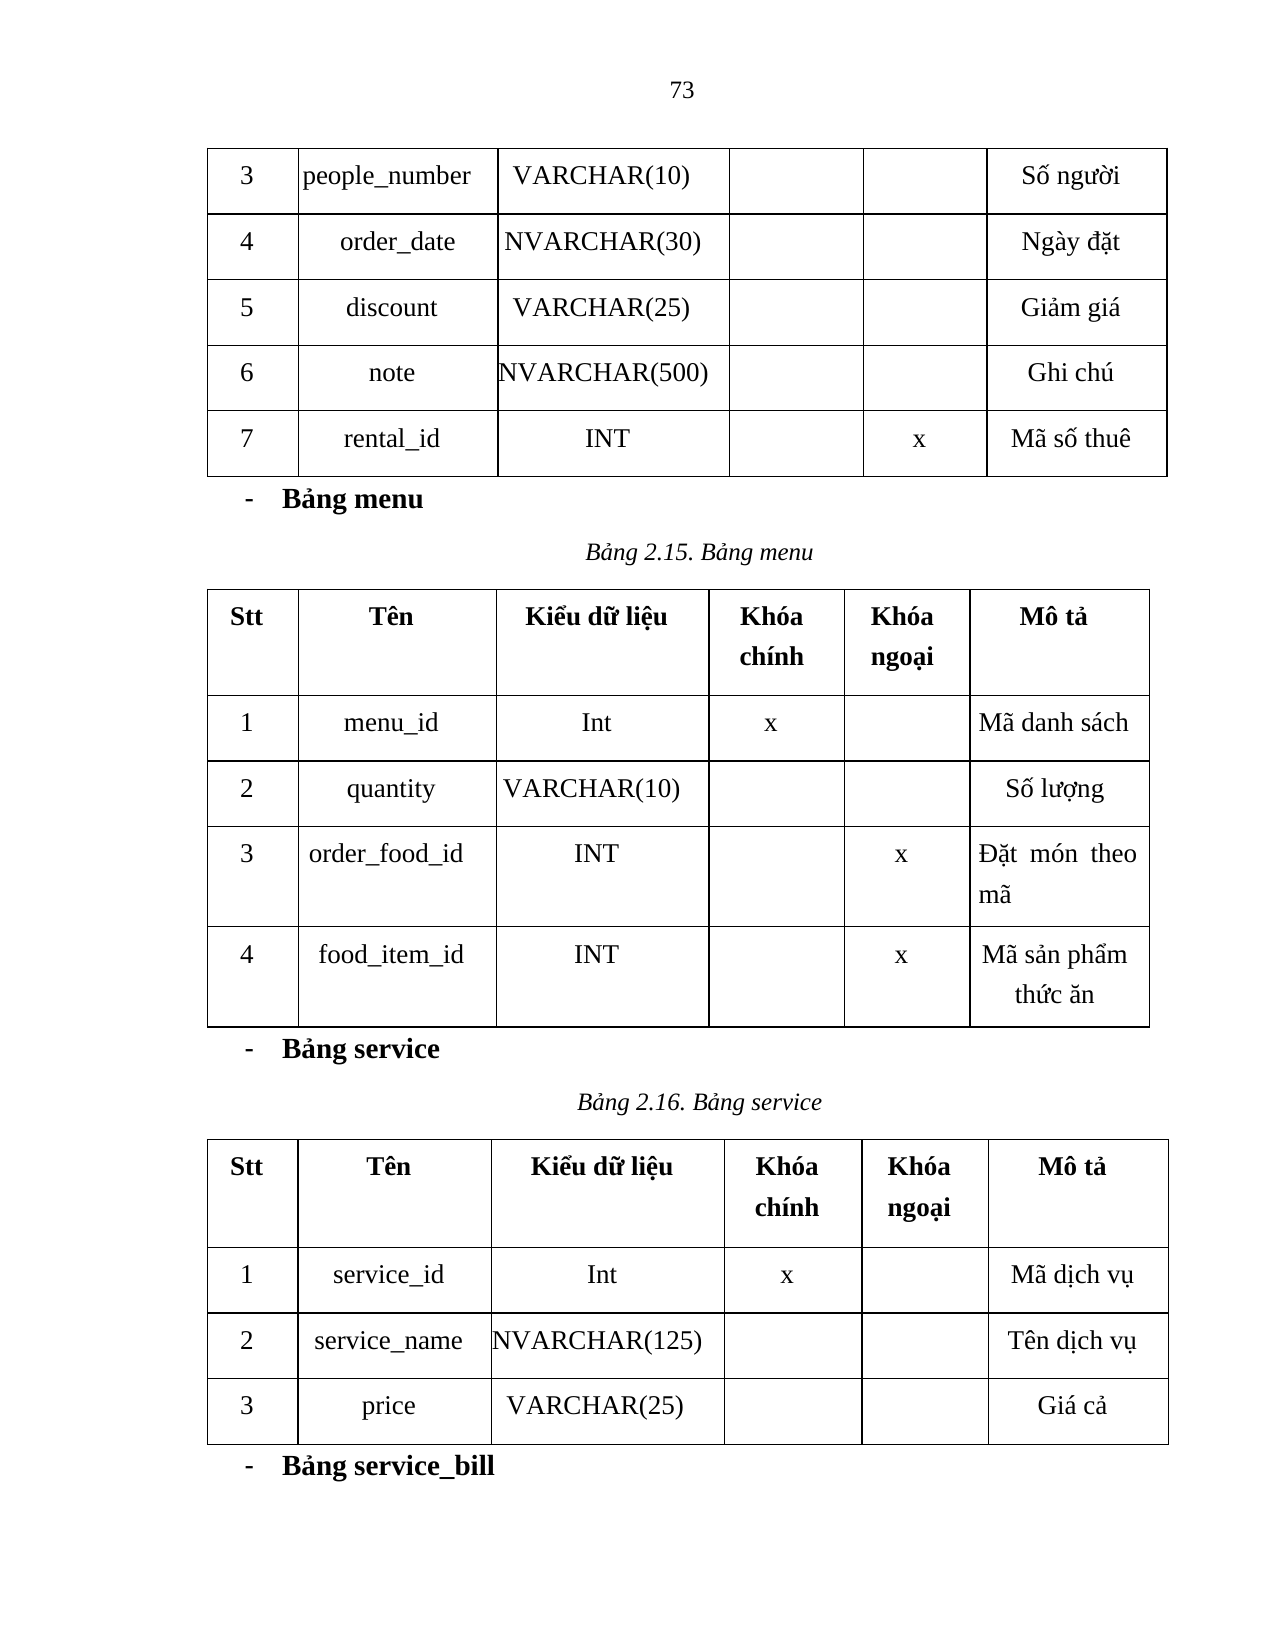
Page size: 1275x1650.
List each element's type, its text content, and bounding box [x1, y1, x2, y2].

table_cell [863, 1248, 988, 1312]
table_cell people_number [299, 149, 497, 213]
table_cell INT [497, 827, 708, 926]
table_cell 4 [208, 215, 298, 279]
table_cell 1 [208, 696, 298, 760]
table_cell quantity [299, 762, 496, 826]
table_cell [710, 827, 844, 926]
table_cell 5 [208, 280, 298, 344]
table_cell 3 [208, 1379, 297, 1443]
table_cell x [710, 696, 844, 760]
table_cell Ngày đặt [988, 215, 1166, 279]
table_header Stt [208, 590, 298, 695]
table_cell NVARCHAR(125) [492, 1314, 724, 1378]
table_cell [864, 346, 986, 410]
table_cell 4 [208, 927, 298, 1026]
table_cell Số lượng [971, 762, 1149, 826]
table_cell [725, 1379, 861, 1443]
table_cell VARCHAR(25) [492, 1379, 724, 1443]
table_cell Đặt món theo mã [971, 827, 1149, 926]
table_cell menu_id [299, 696, 496, 760]
table_cell VARCHAR(10) [497, 762, 708, 826]
table_cell INT [499, 411, 729, 476]
table_cell [845, 762, 969, 826]
table_cell VARCHAR(10) [499, 149, 729, 213]
table_header Khóa ngoại [863, 1140, 988, 1247]
table_cell 6 [208, 346, 298, 410]
table_cell 2 [208, 1314, 297, 1378]
table_header Tên [299, 1140, 491, 1247]
table_cell Số người [988, 149, 1166, 213]
table_cell [710, 762, 844, 826]
table_cell [864, 215, 986, 279]
list Bảng menu [244, 477, 1157, 517]
table_cell Mã dịch vụ [989, 1248, 1168, 1312]
table_cell service_id [299, 1248, 491, 1312]
table_cell x [845, 927, 969, 1026]
table_cell [864, 149, 986, 213]
table_cell NVARCHAR(30) [499, 215, 729, 279]
table_header Khóa chính [710, 590, 844, 695]
table_cell Int [492, 1248, 724, 1312]
table_cell [730, 280, 863, 344]
table_cell Mã số thuê [988, 411, 1166, 476]
list Bảng service [244, 1027, 1157, 1067]
table_cell x [845, 827, 969, 926]
table_cell 1 [208, 1248, 297, 1312]
table_cell [863, 1314, 988, 1378]
table_cell Mã sản phẩm thức ăn [971, 927, 1149, 1026]
list Bảng service [244, 1087, 1157, 1116]
list Bảng menu [244, 537, 1157, 566]
table_cell [864, 280, 986, 344]
table_cell NVARCHAR(500) [499, 346, 729, 410]
table_cell INT [497, 927, 708, 1026]
table_cell Tên dịch vụ [989, 1314, 1168, 1378]
table_cell price [299, 1379, 491, 1443]
table_cell note [299, 346, 497, 410]
table_cell [730, 215, 863, 279]
table_cell order_date [299, 215, 497, 279]
table_cell [725, 1314, 861, 1378]
table_cell VARCHAR(25) [499, 280, 729, 344]
table_cell [863, 1379, 988, 1443]
table_cell order_food_id [299, 827, 496, 926]
table_header Kiểu dữ liệu [497, 590, 708, 695]
table_cell x [725, 1248, 861, 1312]
table_cell food_item_id [299, 927, 496, 1026]
table_cell Giảm giá [988, 280, 1166, 344]
table_cell [845, 696, 969, 760]
table_cell [730, 346, 863, 410]
table_header Mô tả [989, 1140, 1168, 1247]
table_header Tên [299, 590, 496, 695]
table_cell 3 [208, 827, 298, 926]
table_header Khóa ngoại [845, 590, 969, 695]
table_header Kiểu dữ liệu [492, 1140, 724, 1247]
table_cell Int [497, 696, 708, 760]
table_header Stt [208, 1140, 297, 1247]
table_cell [730, 411, 863, 476]
table_header Khóa chính [725, 1140, 861, 1247]
table_cell x [864, 411, 986, 476]
table_cell 7 [208, 411, 298, 476]
table_cell discount [299, 280, 497, 344]
table_cell Giá cả [989, 1379, 1168, 1443]
table_header Mô tả [971, 590, 1149, 695]
table_cell 2 [208, 762, 298, 826]
table_cell [730, 149, 863, 213]
table_cell 3 [208, 149, 298, 213]
table_cell Ghi chú [988, 346, 1166, 410]
table_cell [710, 927, 844, 1026]
table_cell Mã danh sách [971, 696, 1149, 760]
table_cell service_name [299, 1314, 491, 1378]
list Bảng service_bill [244, 1445, 1157, 1484]
table_cell rental_id [299, 411, 497, 476]
